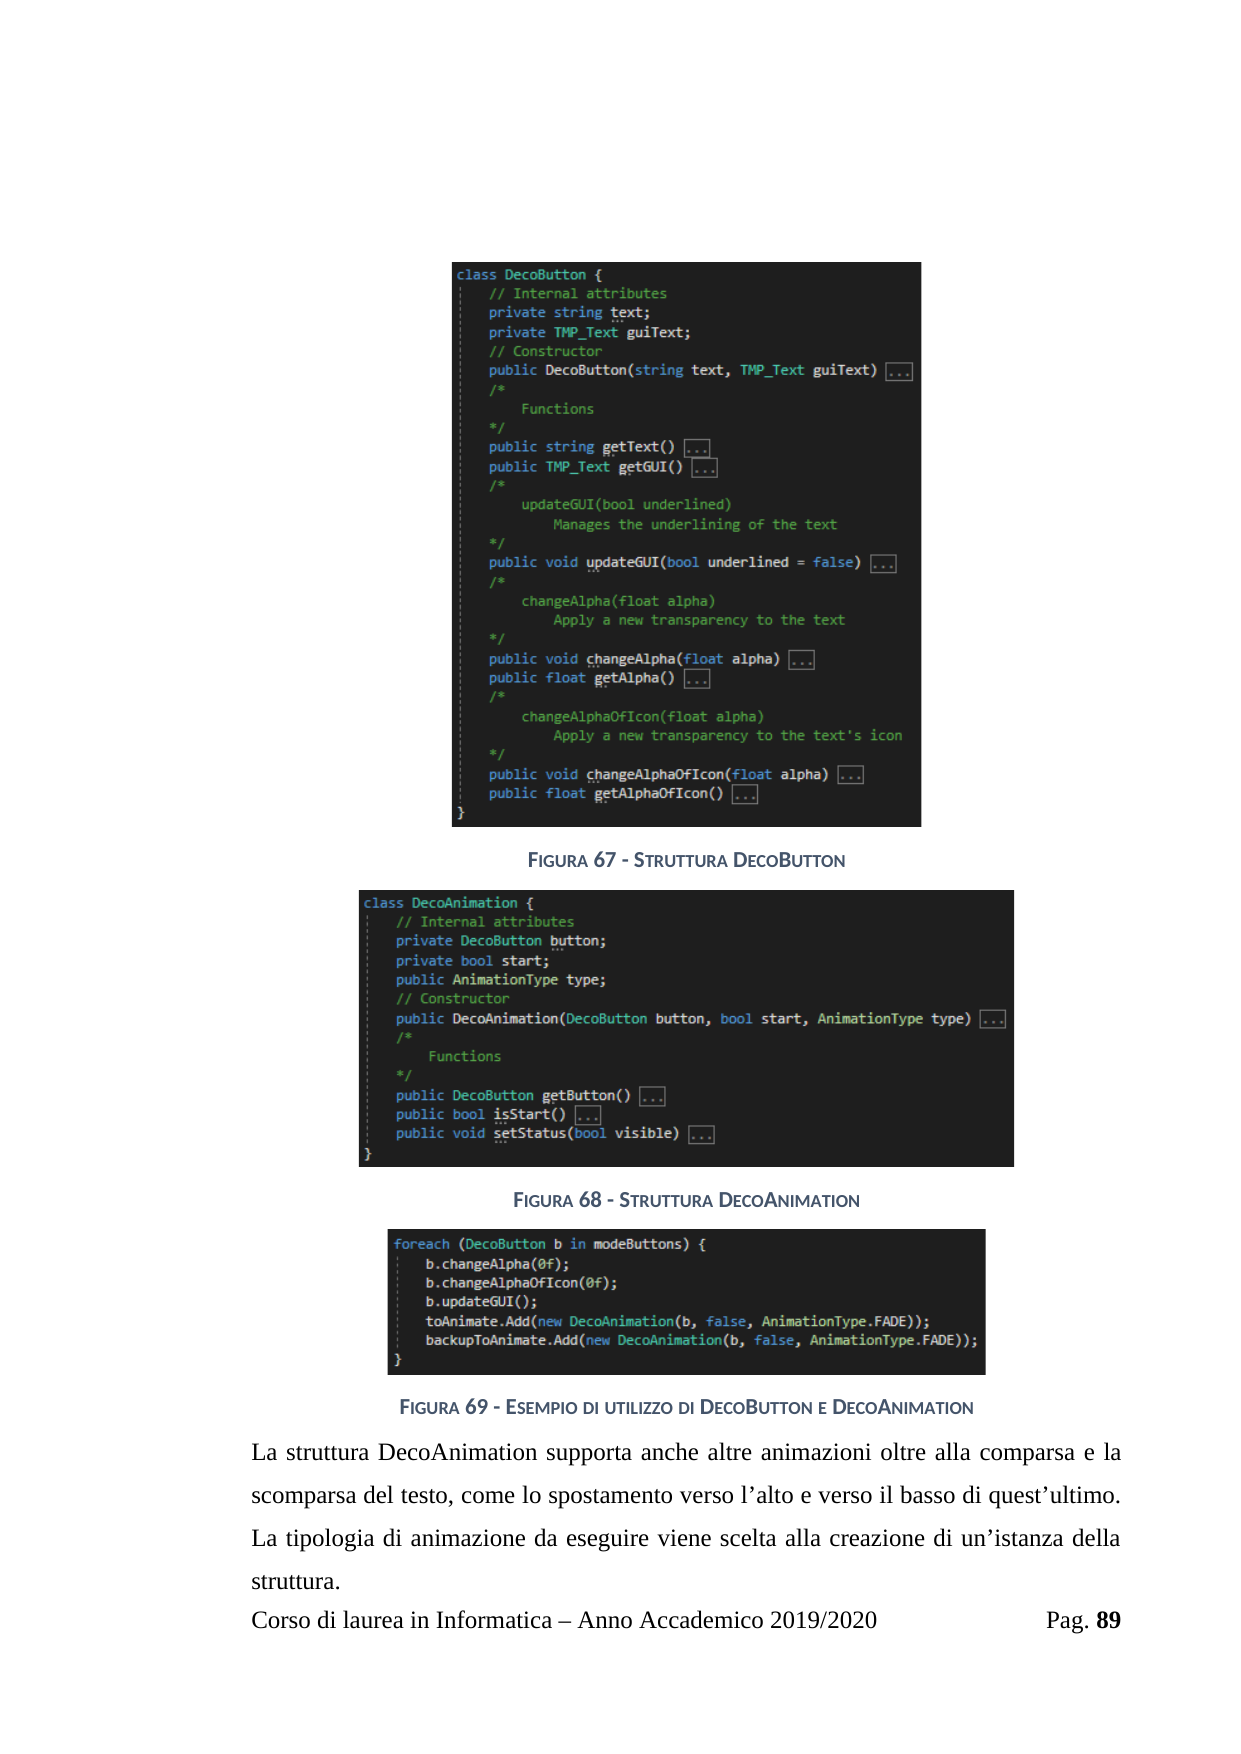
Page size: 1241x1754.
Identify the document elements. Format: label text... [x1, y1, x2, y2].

text Figura 67 - Struttura DecoButton [251, 845, 1122, 873]
picture [451, 262, 922, 827]
picture [358, 890, 1015, 1167]
picture [387, 1229, 986, 1375]
text Figura 69 - Esempio di utilizzo di DecoButton e DecoAnimation [251, 1392, 1122, 1420]
text Figura 68 - Struttura DecoAnimation [251, 1185, 1122, 1213]
text La struttura DecoAnimation supporta anche altre animazioni oltre alla comparsa e la scomparsa del testo, come lo spostamento verso l’alto e verso il basso di quest’ultimo. La tipologia di animazione da eseguire viene scelta alla creazione di un’istanza della struttura. [251, 1437, 1122, 1595]
